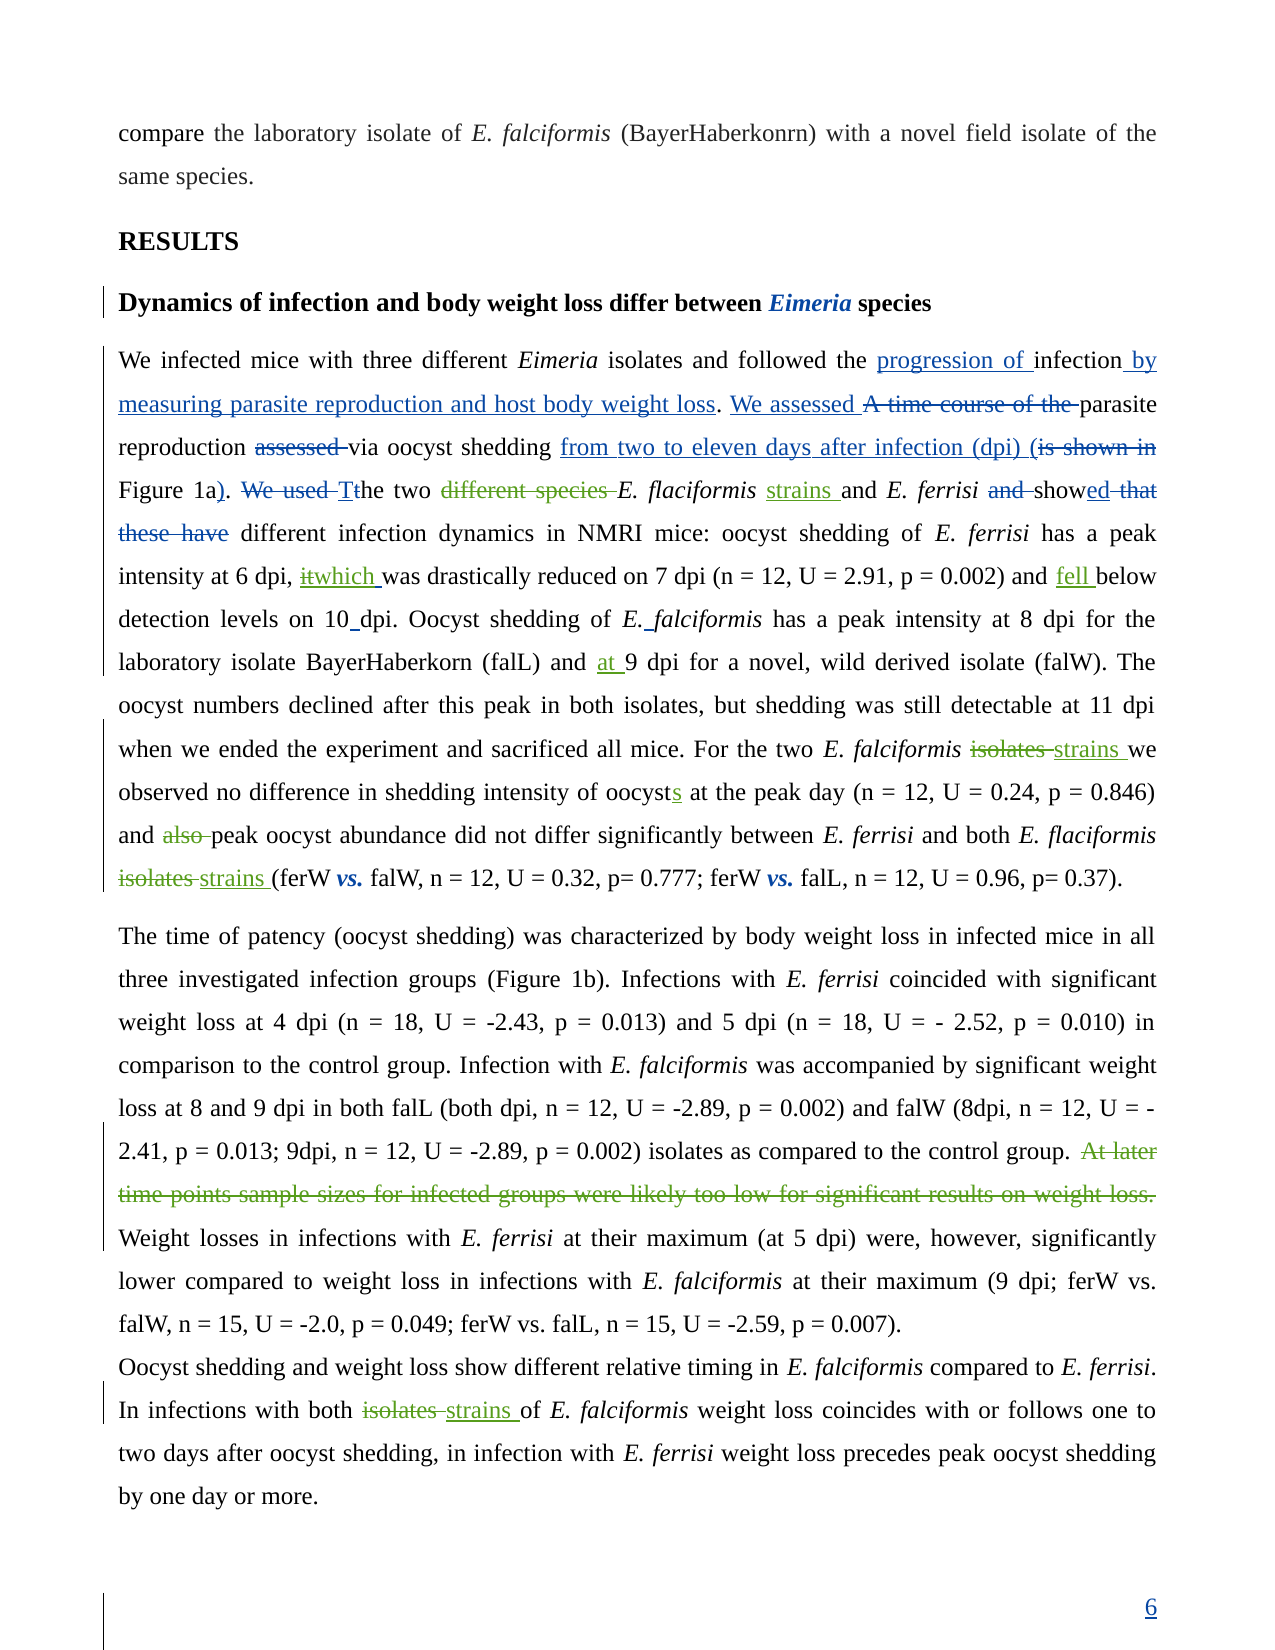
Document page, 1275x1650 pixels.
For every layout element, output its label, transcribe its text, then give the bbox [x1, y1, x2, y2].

subtitle Dynamics of infection and body weight loss differ between Eimeria species [118, 286, 1157, 318]
text We infected mice with three different Eimeria isolates and followed the infection. parasite reproduction via oocyst shedding Figure 1a. he two E. flaciformis and E. ferrisi show different infection dynamics in NMRI mice: oocyst shedding of E. ferrisi has a peak intensity at 6 dpi, was drastically reduced on 7 dpi (n = 12, U = 2.91, p = 0.002) and below detection levels on 10dpi. Oocyst shedding of E.falciformis has a peak intensity at 8 dpi for the laboratory isolate BayerHaberkorn (falL) and 9 dpi for a novel, wild derived isolate (falW). The oocyst numbers declined after this peak in both isolates, but shedding was still detectable at 11 dpi when we ended the experiment and sacrificed all mice. For the two E. falciformis we observed no difference in shedding intensity of oocyst at the peak day (n = 12, U = 0.24, p = 0.846) and peak oocyst abundance did not differ significantly between E. ferrisi and both E. flaciformis (ferW vs. falW, n = 12, U = 0.32, p= 0.777; ferW vs. falL, n = 12, U = 0.96, p= 0.37). [118, 806, 1157, 892]
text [118, 118, 1157, 190]
subtitle RESULTS [118, 225, 1157, 256]
text We infected mice with three different Eimeria isolates and followed the infection. parasite reproduction via oocyst shedding Figure 1a. he two E. flaciformis and E. ferrisi show different infection dynamics in NMRI mice: oocyst shedding of E. ferrisi has a peak intensity at 6 dpi, was drastically reduced on 7 dpi (n = 12, U = 2.91, p = 0.002) and below detection levels on 10dpi. Oocyst shedding of E.falciformis has a peak intensity at 8 dpi for the laboratory isolate BayerHaberkorn (falL) and 9 dpi for a novel, wild derived isolate (falW). The oocyst numbers declined after this peak in both isolates, but shedding was still detectable at 11 dpi when we ended the experiment and sacrificed all mice. For the two E. falciformis we observed no difference in shedding intensity of oocyst at the peak day (n = 12, U = 0.24, p = 0.846) and peak oocyst abundance did not differ significantly between E. ferrisi and both E. flaciformis (ferW vs. falW, n = 12, U = 0.32, p= 0.777; ferW vs. falL, n = 12, U = 0.96, p= 0.37). [118, 346, 1157, 777]
text The time of patency (oocyst shedding) was characterized by body weight loss in infected mice in all three investigated infection groups (Figure 1b). Infections with E. ferrisi coincided with significant weight loss at 4 dpi (n = 18, U = -2.43, p = 0.013) and 5 dpi (n = 18, U = - 2.52, p = 0.010) in comparison to the control group. Infection with E. falciformis was accompanied by significant weight loss at 8 and 9 dpi in both falL (both dpi, n = 12, U = -2.89, p = 0.002) and falW (8dpi, n = 12, U = -2.41, p = 0.013; 9dpi, n = 12, U = -2.89, p = 0.002) isolates as compared to the control group. Weight losses in infections with E. ferrisi at their maximum (at 5 dpi) were, however, significantly lower compared to weight loss in infections with E. falciformis at their maximum (9 dpi; ferW vs. falW, n = 15, U = -2.0, p = 0.049; ferW vs. falL, n = 15, U = -2.59, p = 0.007). [118, 921, 1157, 1338]
text Oocyst shedding and weight loss show different relative timing in E. falciformis compared to E. ferrisi. In infections with both of E. falciformis weight loss coincides with or follows one to two days after oocyst shedding, in infection with E. ferrisi weight loss precedes peak oocyst shedding by one day or more. [118, 1352, 1157, 1510]
